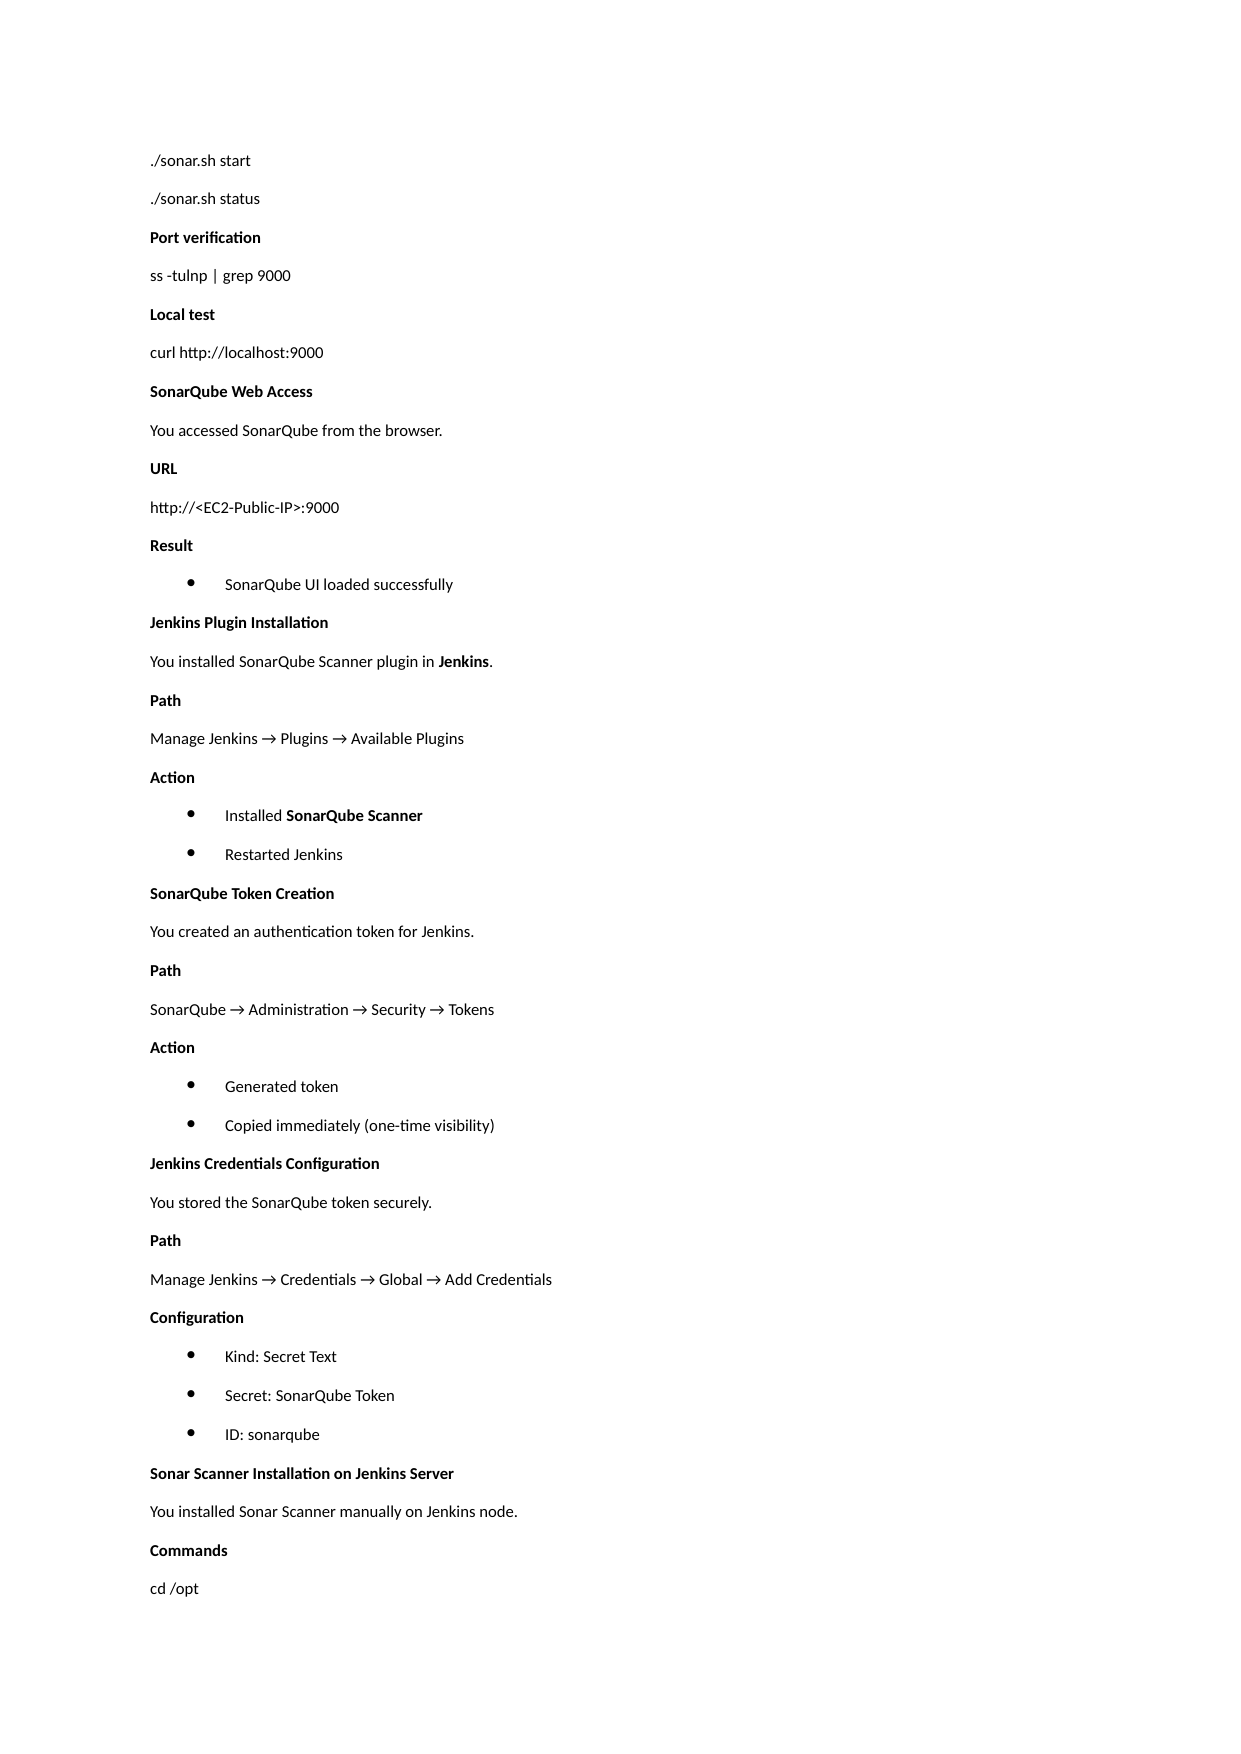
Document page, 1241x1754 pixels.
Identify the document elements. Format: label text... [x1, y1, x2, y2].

text Local test [150, 304, 1090, 324]
text Jenkins Credentials Configuration [150, 1154, 1090, 1174]
text Sonar Scanner Installation on Jenkins Server [150, 1463, 1090, 1483]
text You stored the SonarQube token securely. [150, 1192, 1090, 1212]
text You installed SonarQube Scanner plugin in Jenkins. [150, 651, 1090, 672]
text Result [150, 535, 1090, 556]
text ss -tulnp | grep 9000 [150, 266, 1090, 286]
text Manage Jenkins → Plugins → Available Plugins [150, 728, 1090, 749]
text Path [150, 960, 1090, 981]
text You installed Sonar Scanner manually on Jenkins node. [150, 1501, 1090, 1522]
text SonarQube Web Access [150, 381, 1090, 402]
text URL [150, 458, 1090, 479]
text Path [150, 690, 1090, 710]
list Kind: Secret Text [187, 1346, 1090, 1367]
list SonarQube UI loaded successfully [187, 574, 1090, 594]
text Action [150, 1037, 1090, 1058]
list Generated token [187, 1076, 1090, 1097]
list ID: sonarqube [187, 1424, 1090, 1445]
list Secret: SonarQube Token [187, 1385, 1090, 1406]
text Commands [150, 1540, 1090, 1560]
text Action [150, 767, 1090, 787]
text http://<EC2-Public-IP>:9000 [150, 497, 1090, 517]
text ./sonar.sh status [150, 188, 1090, 209]
list Restarted Jenkins [187, 844, 1090, 865]
text Manage Jenkins → Credentials → Global → Add Credentials [150, 1269, 1090, 1289]
text Path [150, 1231, 1090, 1251]
text ./sonar.sh start [150, 150, 1090, 170]
text cd /opt [150, 1578, 1090, 1599]
list Installed SonarQube Scanner [187, 806, 1090, 826]
text You accessed SonarQube from the browser. [150, 420, 1090, 440]
text Configuration [150, 1308, 1090, 1328]
text Jenkins Plugin Installation [150, 613, 1090, 633]
text curl http://localhost:9000 [150, 343, 1090, 363]
text You created an authentication token for Jenkins. [150, 922, 1090, 942]
text Port verification [150, 227, 1090, 247]
text SonarQube → Administration → Security → Tokens [150, 999, 1090, 1019]
text SonarQube Token Creation [150, 883, 1090, 903]
list Copied immediately (one-time visibility) [187, 1115, 1090, 1135]
